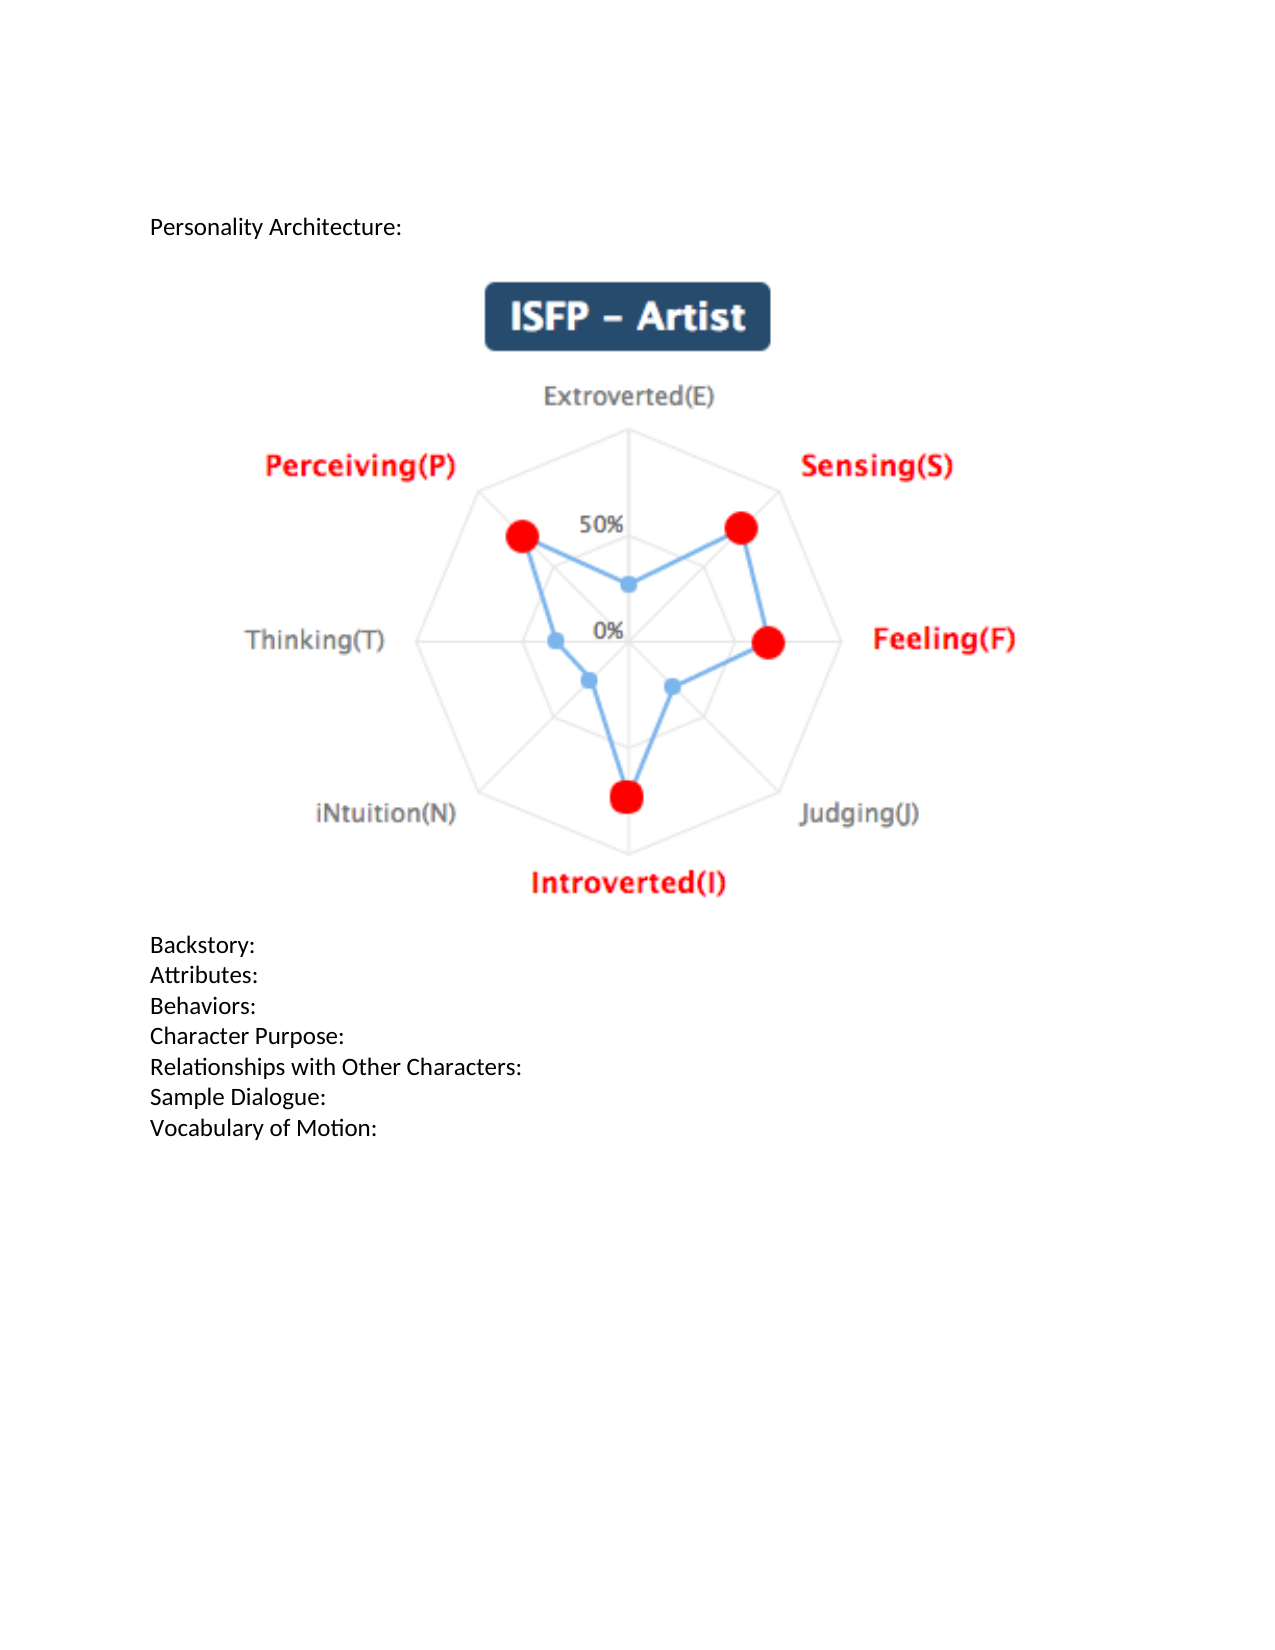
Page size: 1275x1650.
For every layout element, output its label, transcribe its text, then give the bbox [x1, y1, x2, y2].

text Attributes: [150, 959, 1125, 990]
picture [150, 241, 1094, 929]
text Relationships with Other Characters: [150, 1051, 1125, 1081]
text Vocabulary of Motion: [150, 1112, 1125, 1142]
text Character Purpose: [150, 1020, 1125, 1051]
text Backstory: [150, 929, 1125, 959]
text Sample Dialogue: [150, 1081, 1125, 1112]
text Behaviors: [150, 990, 1125, 1020]
text Personality Architecture: [150, 211, 1125, 242]
